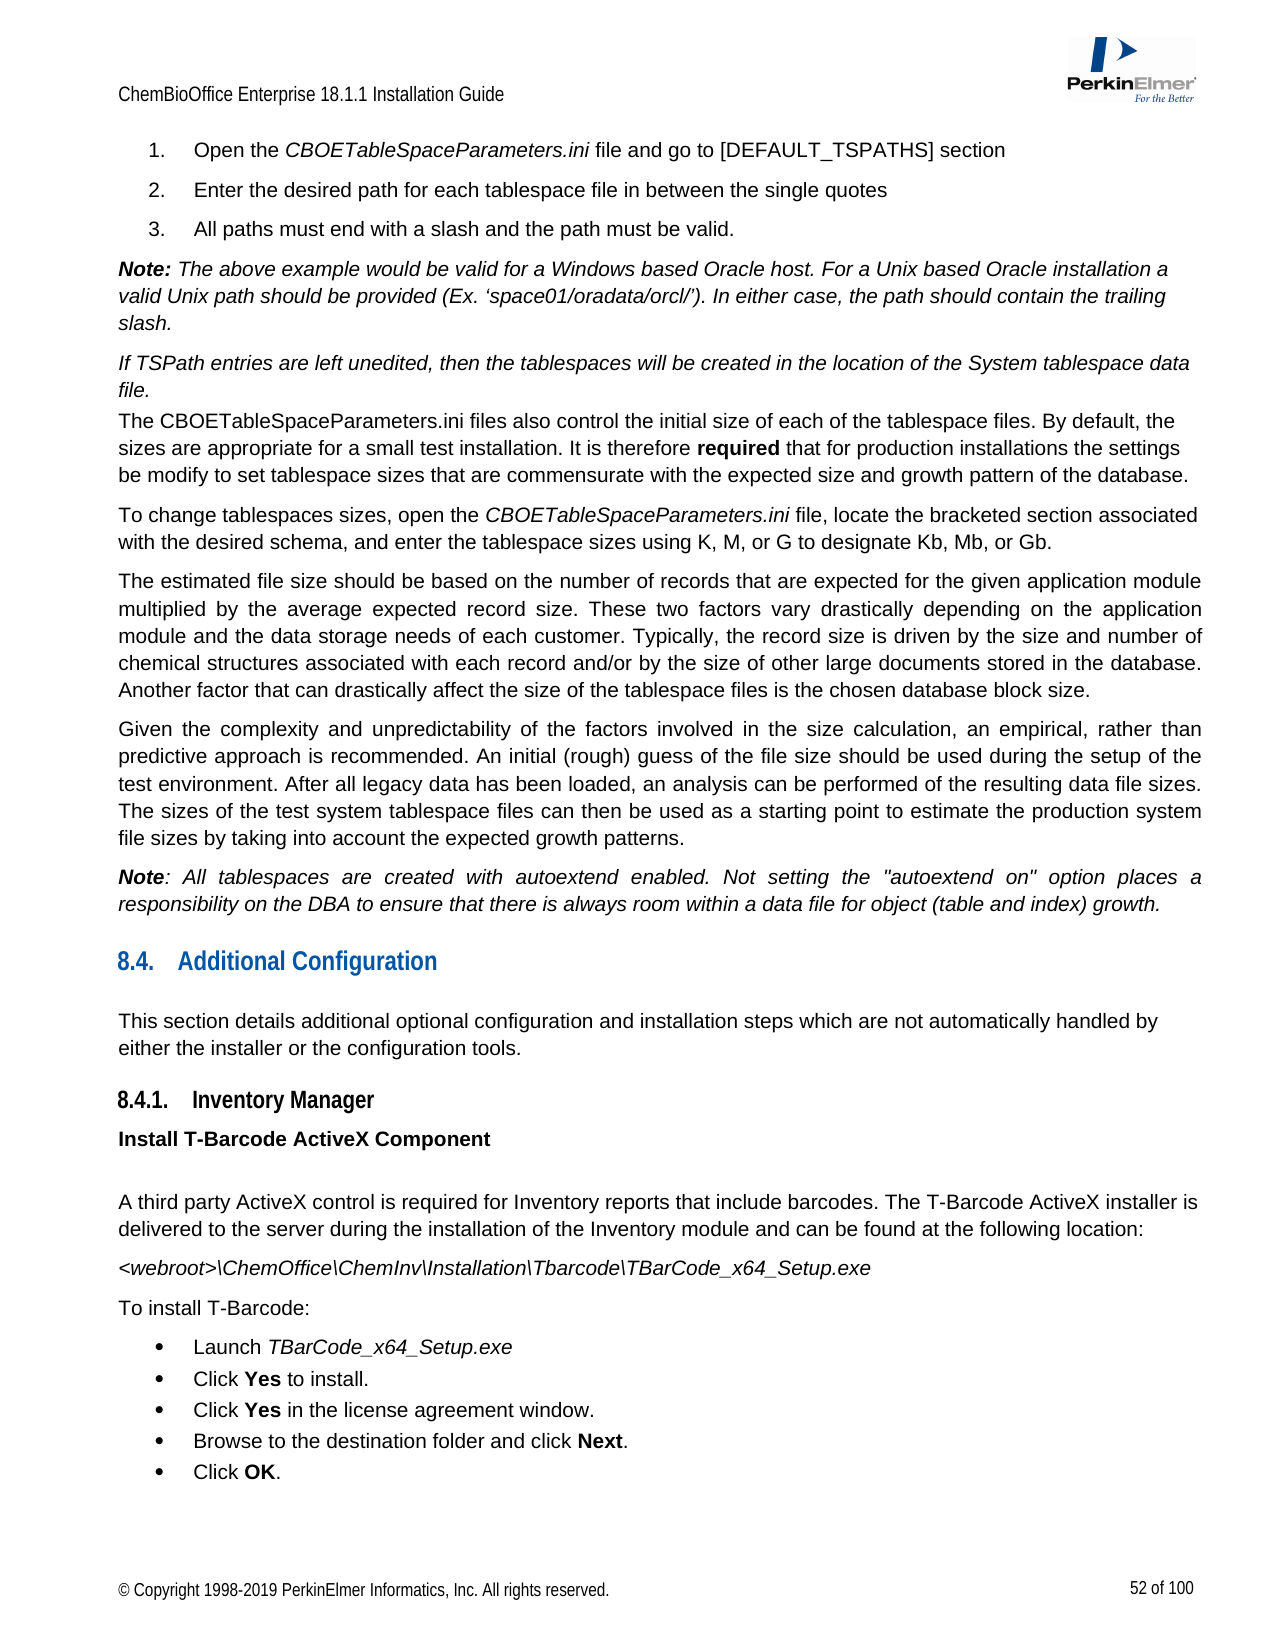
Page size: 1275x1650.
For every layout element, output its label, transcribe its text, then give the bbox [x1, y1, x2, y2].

list To install T-Barcode: [118, 1293, 1204, 1320]
picture [1067, 37, 1197, 102]
list Launch TBarCode_x64_Setup.exe [156, 1332, 1204, 1359]
text The CBOETableSpaceParameters.ini files also control the initial size of each of the tablespace files. By default, the sizes are appropriate for a small test installation. It is therefore required that for production installations the settings be modify to set tablespace sizes that are commensurate with the expected size and growth pattern of the database. [118, 406, 1204, 487]
text If TSPath entries are left unedited, then the tablespaces will be created in the location of the System tablespace data file. [118, 347, 1204, 402]
list Click Yes in the license agreement window. [156, 1395, 1204, 1422]
list All paths must end with a slash and the path must be valid. [148, 214, 1204, 241]
text This section details additional optional configuration and installation steps which are not automatically handled by either the installer or the configuration tools. [118, 1006, 1204, 1060]
list Click Yes to install. [156, 1363, 1204, 1391]
list A third party ActiveX control is required for Inventory reports that include barcodes. The T-Barcode ActiveX installer is delivered to the server during the installation of the Inventory module and can be found at the following location: [118, 1186, 1204, 1241]
text Note: The above example would be valid for a Windows based Oracle host. For a Unix based Oracle installation a valid Unix path should be provided (Ex. ‘space01/oradata/orcl/’). In either case, the path should contain the trailing slash. [118, 254, 1204, 335]
subtitle Additional Configuration [117, 945, 1204, 976]
list <webroot>\ChemOffice\ChemInv\Installation\Tbarcode\TBarCode_x64_Setup.exe [118, 1253, 1204, 1280]
text To change tablespaces sizes, open the CBOETableSpaceParameters.ini file, locate the bracketed section associated with the desired schema, and enter the tablespace sizes using K, M, or G to designate Kb, Mb, or Gb. [118, 499, 1204, 554]
text Note: All tablespaces are created with autoextend enabled. Not setting the "autoextend on" option places a responsibility on the DBA to ensure that there is always room within a data file for object (table and index) growth. [118, 862, 1204, 916]
list Enter the desired path for each tablespace file in between the single quotes [148, 174, 1204, 202]
text Given the complexity and unpredictability of the factors involved in the size calculation, an empirical, rather than predictive approach is recommended. An initial (rough) guess of the file size should be used during the setup of the test environment. After all legacy data has been loaded, an analysis can be performed of the resulting data file sizes. The sizes of the test system tablespace files can then be used as a starting point to estimate the production system file sizes by taking into account the expected growth patterns. [118, 714, 1204, 849]
list Open the CBOETableSpaceParameters.ini file and go to [DEFAULT_TSPATHS] section [148, 135, 1204, 162]
list Browse to the destination folder and click Next. [156, 1426, 1204, 1453]
list Click OK. [156, 1457, 1204, 1484]
subtitle Install T-Barcode ActiveX Component [118, 1126, 1204, 1151]
subtitle Inventory Manager [117, 1085, 1204, 1113]
text The estimated file size should be based on the number of records that are expected for the given application module multiplied by the average expected record size. These two factors vary drastically depending on the application module and the data storage needs of each customer. Typically, the record size is driven by the size and number of chemical structures associated with each record and/or by the size of other large documents stored in the database. Another factor that can drastically affect the size of the tablespace files is the chosen database block size. [118, 566, 1204, 702]
